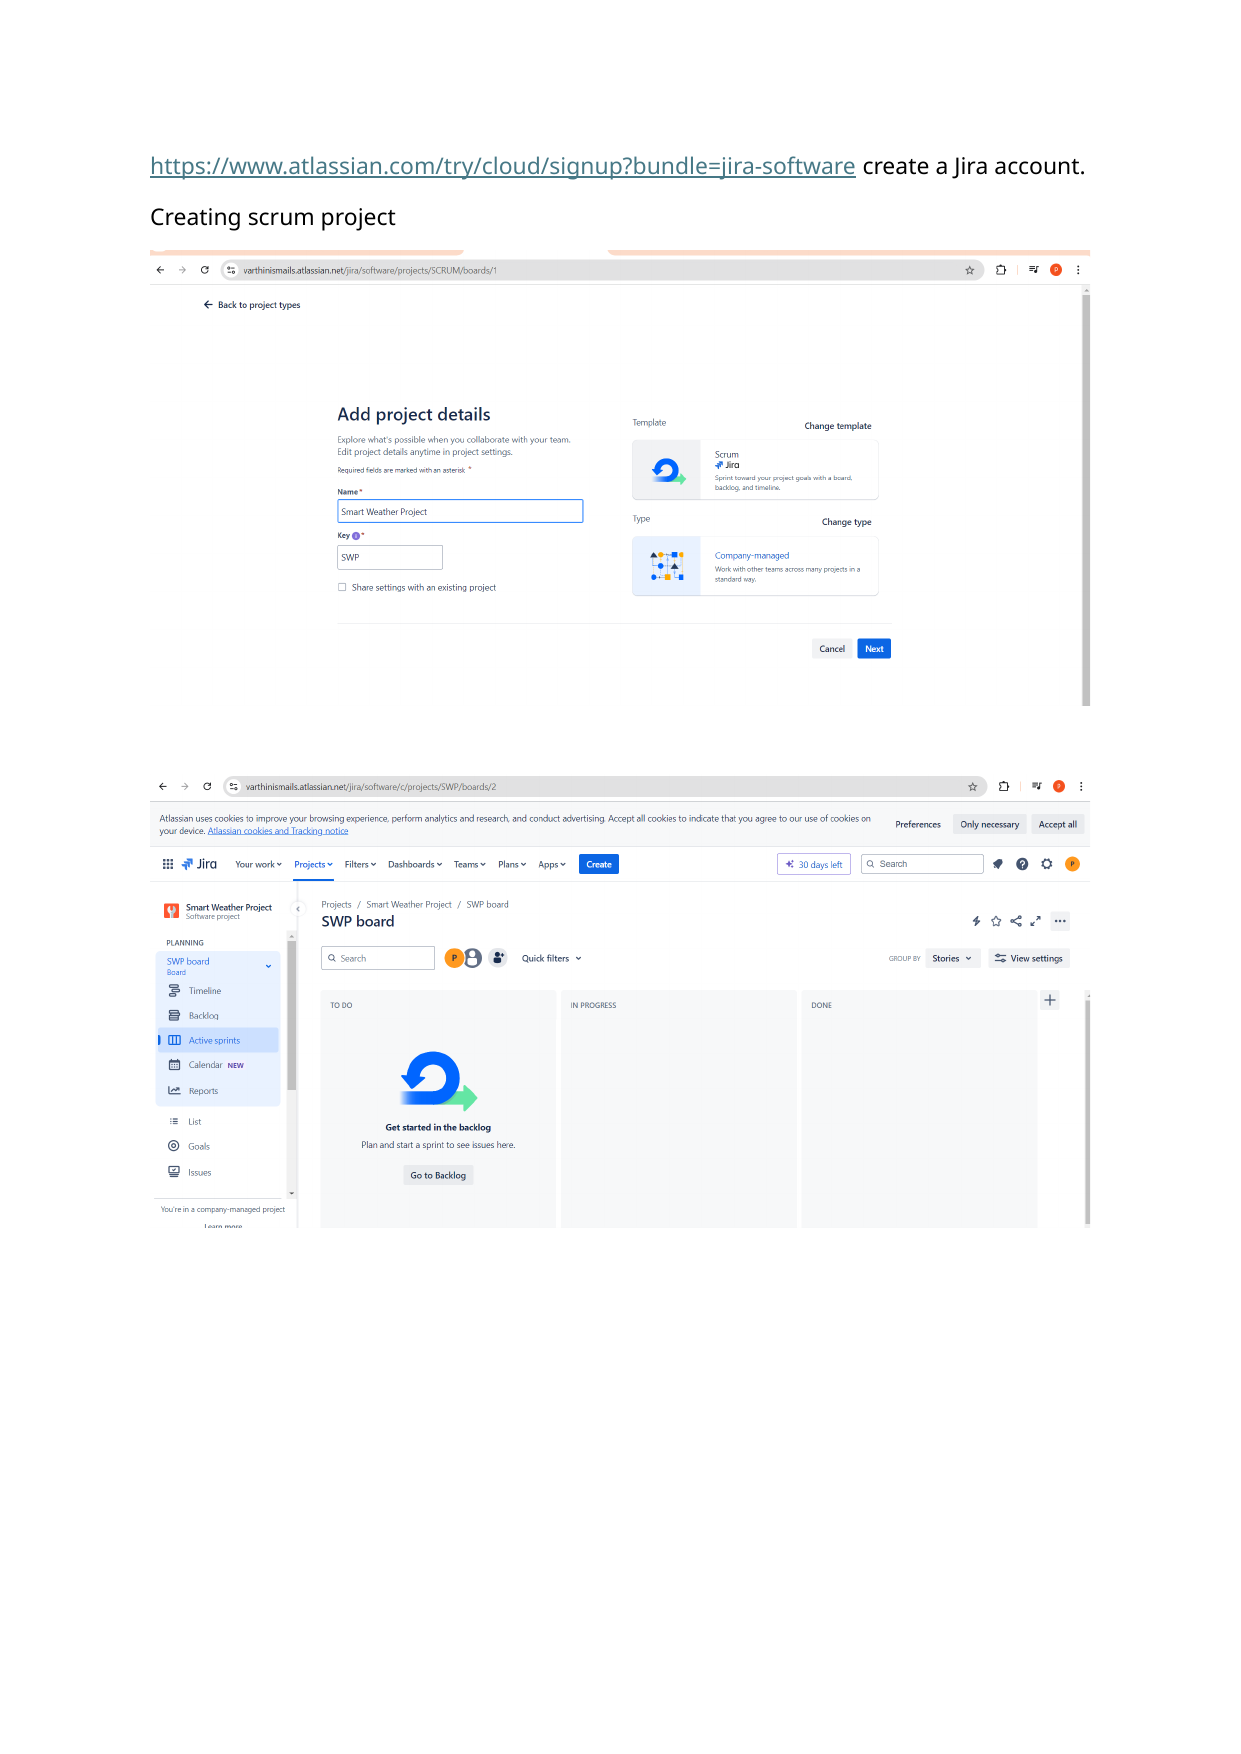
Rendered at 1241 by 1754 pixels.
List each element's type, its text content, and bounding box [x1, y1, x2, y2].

text Creating scrum project [150, 200, 1090, 232]
text https://www.atlassian.com/try/cloud/signup?bundle=jira-software create a Jira account. [150, 150, 1090, 181]
picture [150, 774, 1091, 1228]
picture [150, 250, 1091, 706]
